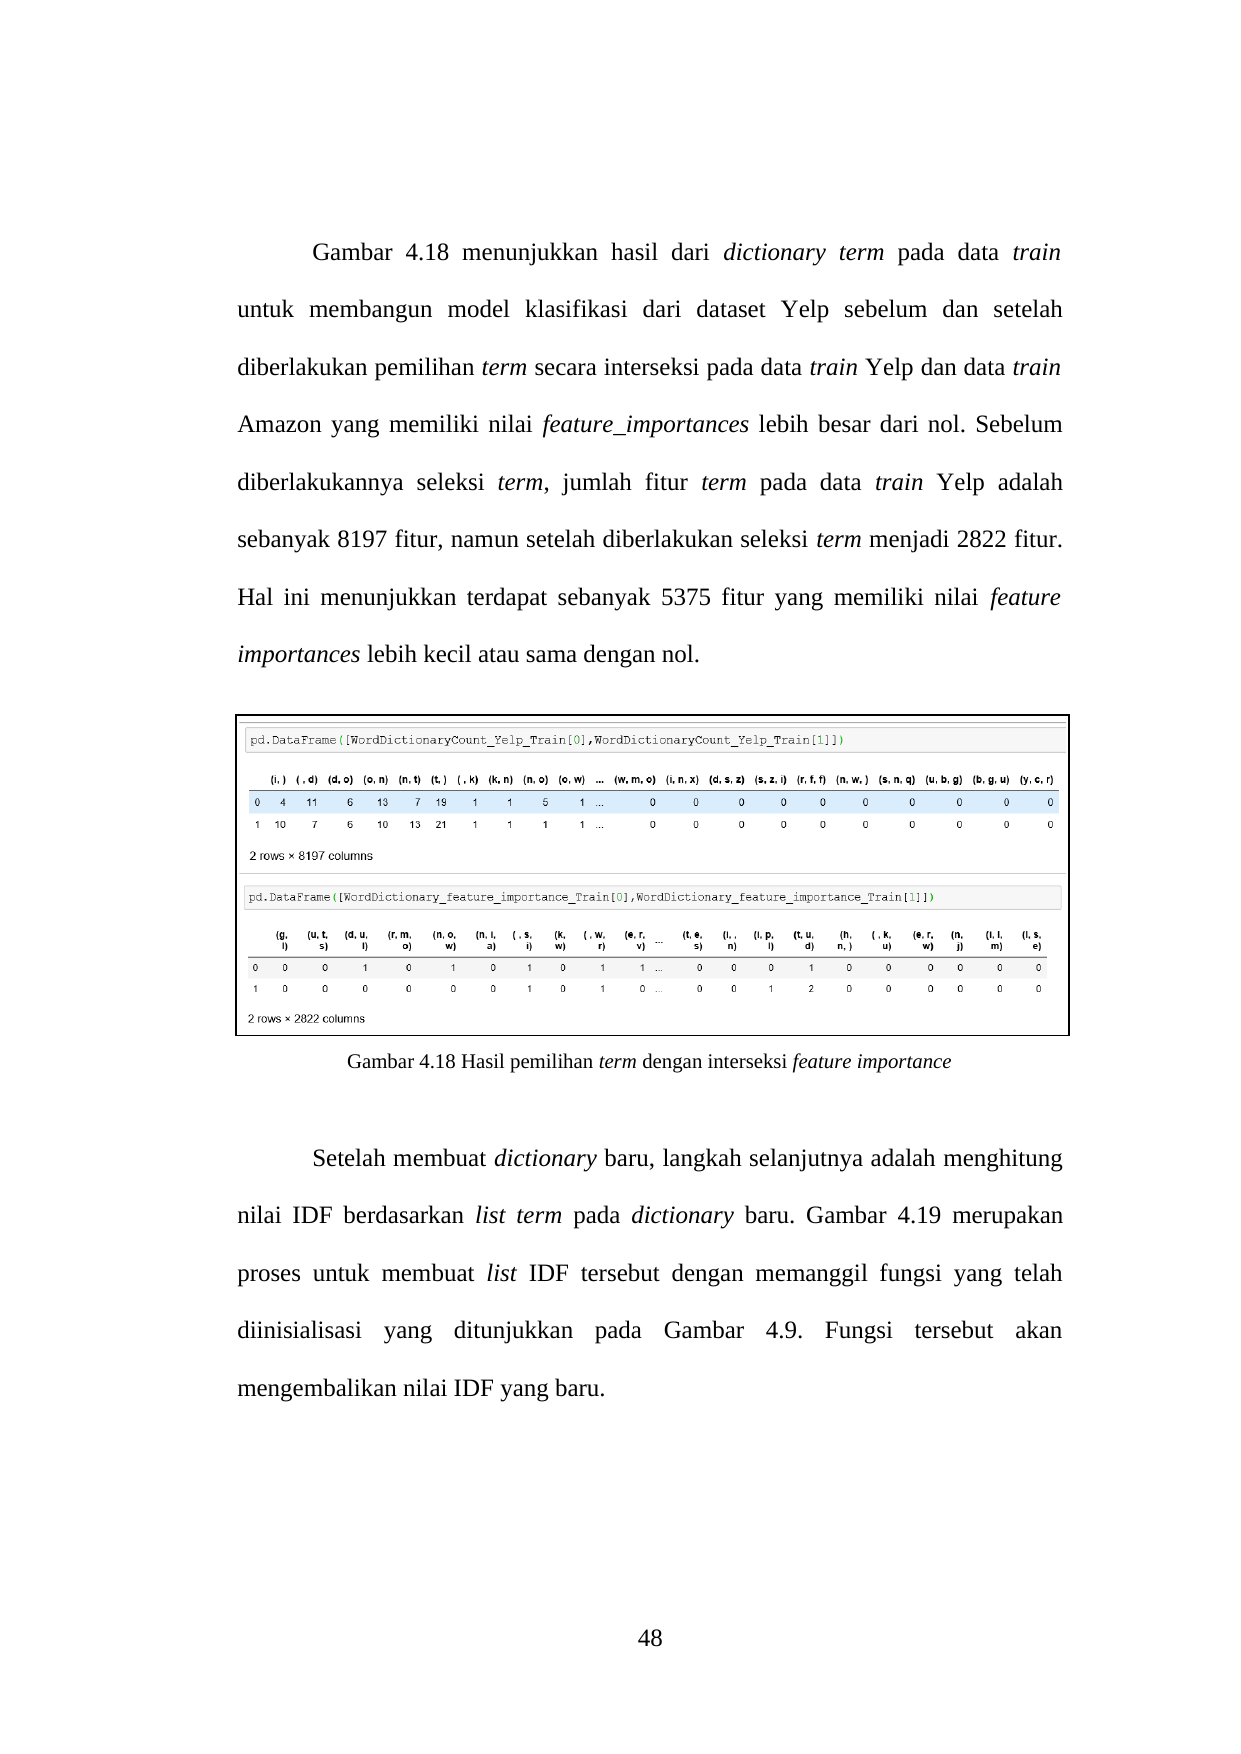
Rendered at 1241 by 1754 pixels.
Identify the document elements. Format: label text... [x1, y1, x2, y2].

picture [242, 880, 1068, 1027]
picture [239, 716, 1067, 874]
text Gambar 4.18 menunjukkan hasil dari dictionary term pada data train untuk membangun model klasifikasi dari dataset Yelp sebelum dan setelah diberlakukan pemilihan term secara interseksi pada data train Yelp dan data train Amazon yang memiliki nilai feature_importances lebih besar dari nol. Sebelum diberlakukannya seleksi term, jumlah fitur term pada data train Yelp adalah sebanyak 8197 fitur, namun setelah diberlakukan seleksi term menjadi 2822 fitur. Hal ini menunjukkan terdapat sebanyak 5375 fitur yang memiliki nilai feature importances lebih kecil atau sama dengan nol. [237, 237, 1063, 668]
text Setelah membuat dictionary baru, langkah selanjutnya adalah menghitung nilai IDF berdasarkan list term pada dictionary baru. Gambar 4.19 merupakan proses untuk membuat list IDF tersebut dengan memanggil fungsi yang telah diinisialisasi yang ditunjukkan pada Gambar 4.9. Fungsi tersebut akan mengembalikan nilai IDF yang baru. [237, 1143, 1063, 1402]
